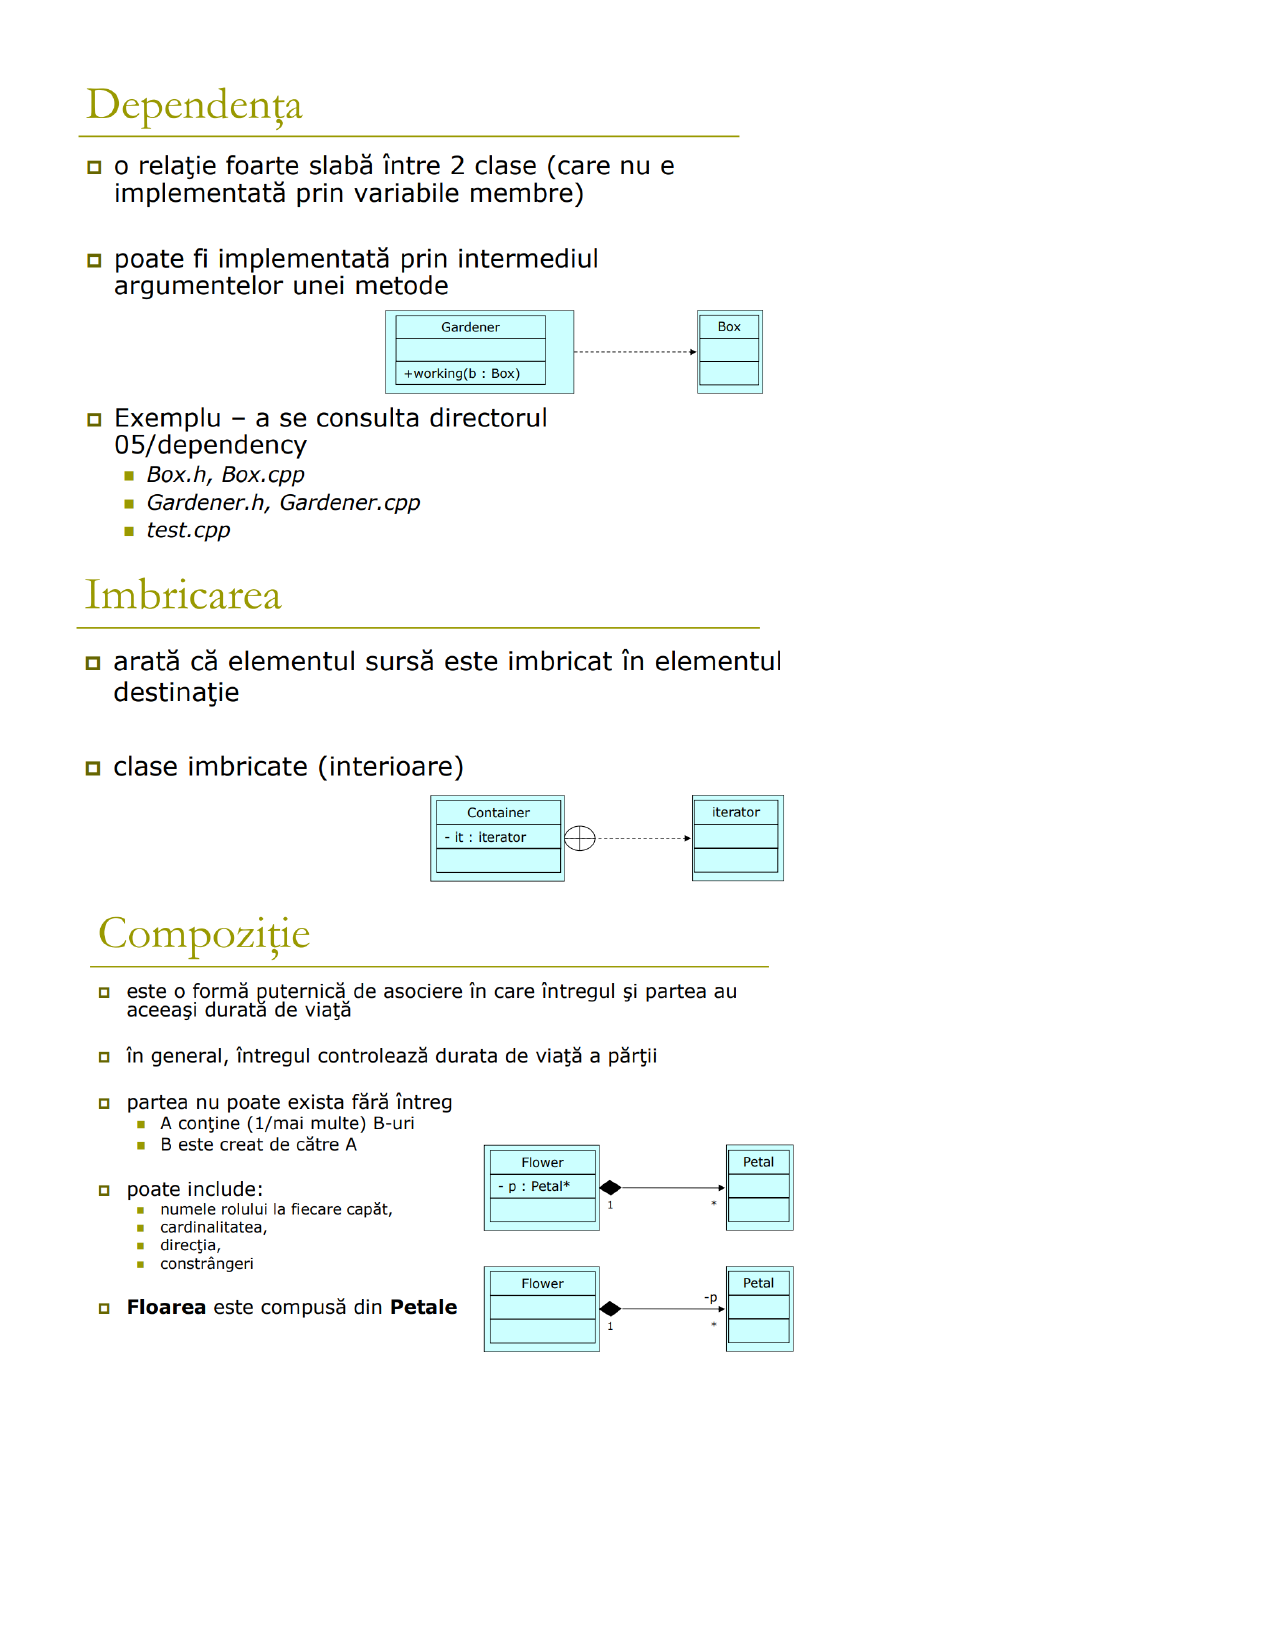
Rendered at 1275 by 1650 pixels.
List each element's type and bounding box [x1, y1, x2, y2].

picture [75, 563, 807, 893]
picture [75, 911, 827, 1357]
picture [75, 75, 777, 545]
